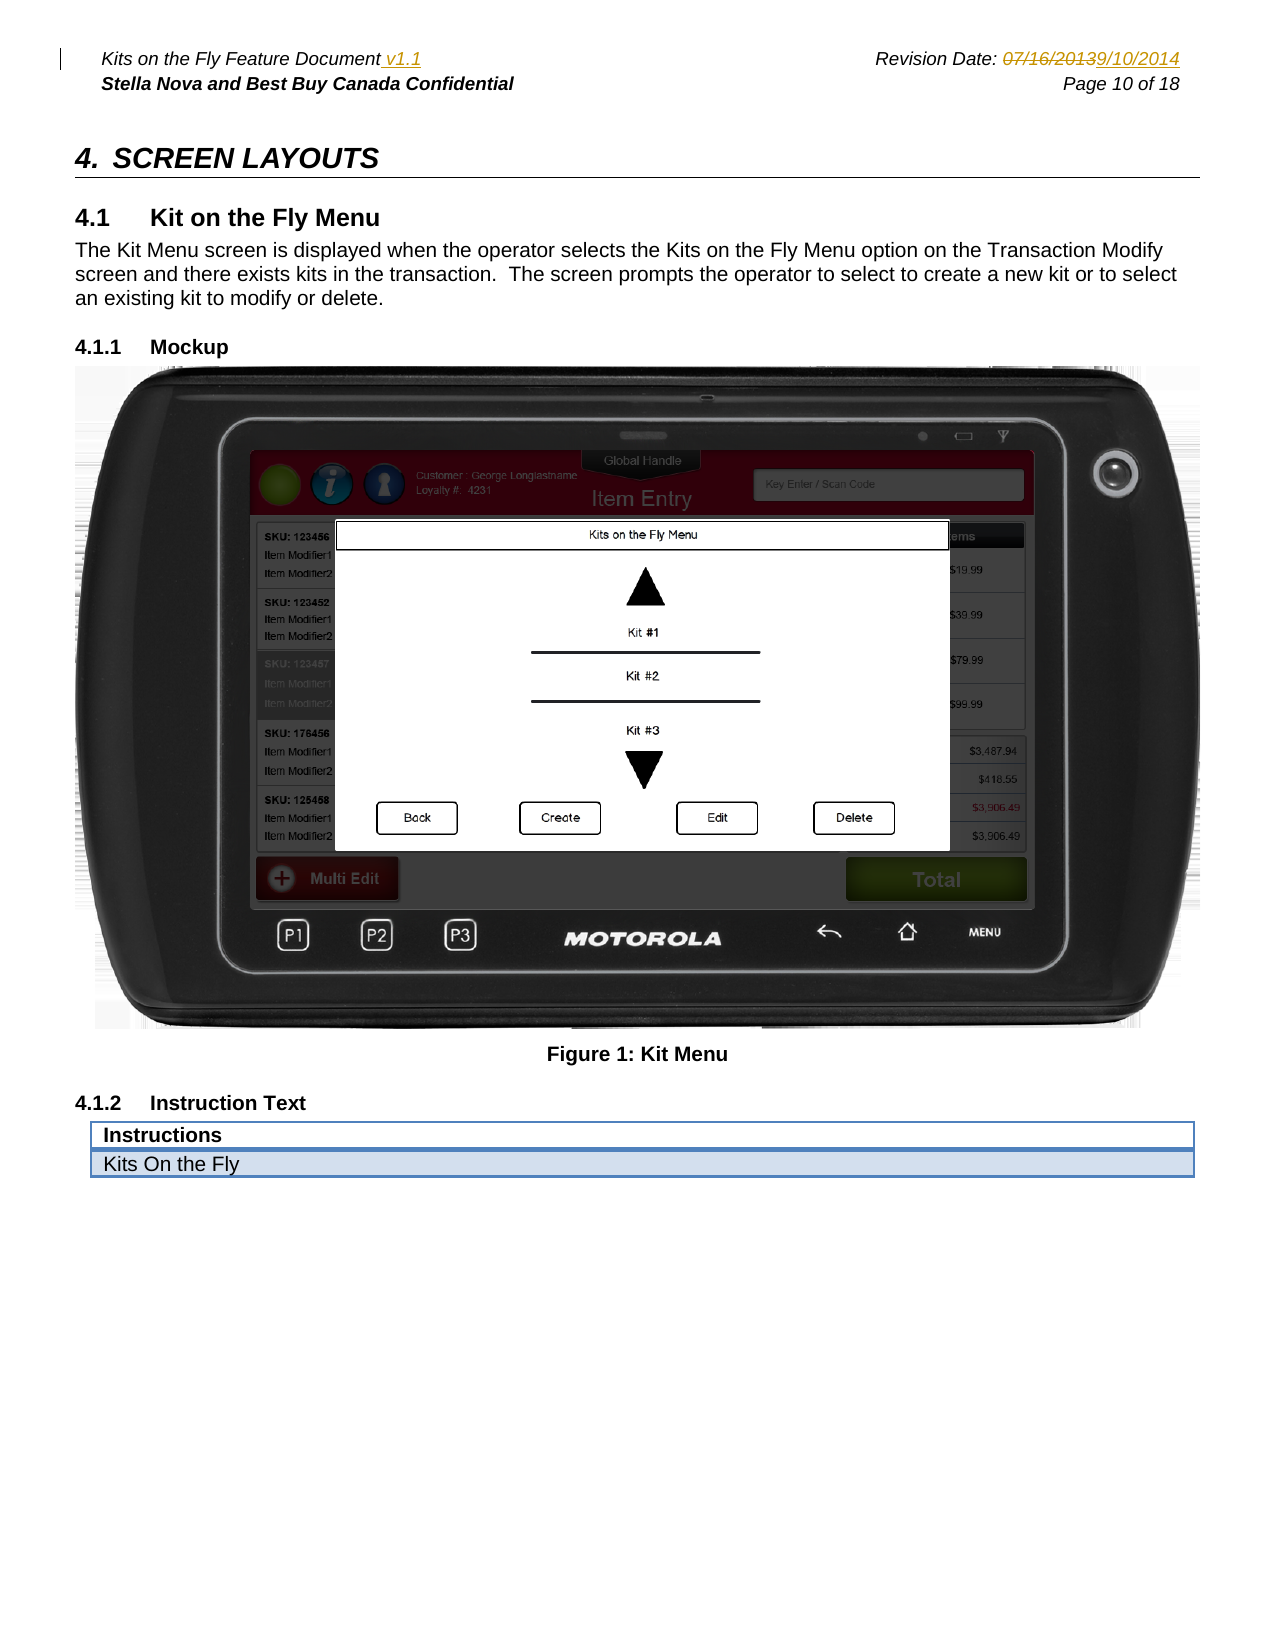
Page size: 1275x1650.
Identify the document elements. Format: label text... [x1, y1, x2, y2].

text The Kit Menu screen is displayed when the operator selects the Kits on the Fly Menu option on the Transaction Modify screen and there exists kits in the transaction. The screen prompts the operator to select to create a new kit or to select an existing kit to modify or delete. [75, 238, 1200, 310]
table_header Instructions [92, 1123, 1193, 1147]
subtitle Instruction Text [75, 1091, 1200, 1114]
subtitle Kit on the Fly Menu [75, 203, 1200, 232]
picture [75, 365, 1200, 1029]
subtitle Screen Layouts [75, 141, 1200, 177]
text Figure 1: Kit Menu [75, 1042, 1200, 1066]
subtitle Mockup [75, 335, 1200, 359]
table_cell Kits On the Fly [92, 1152, 1193, 1175]
